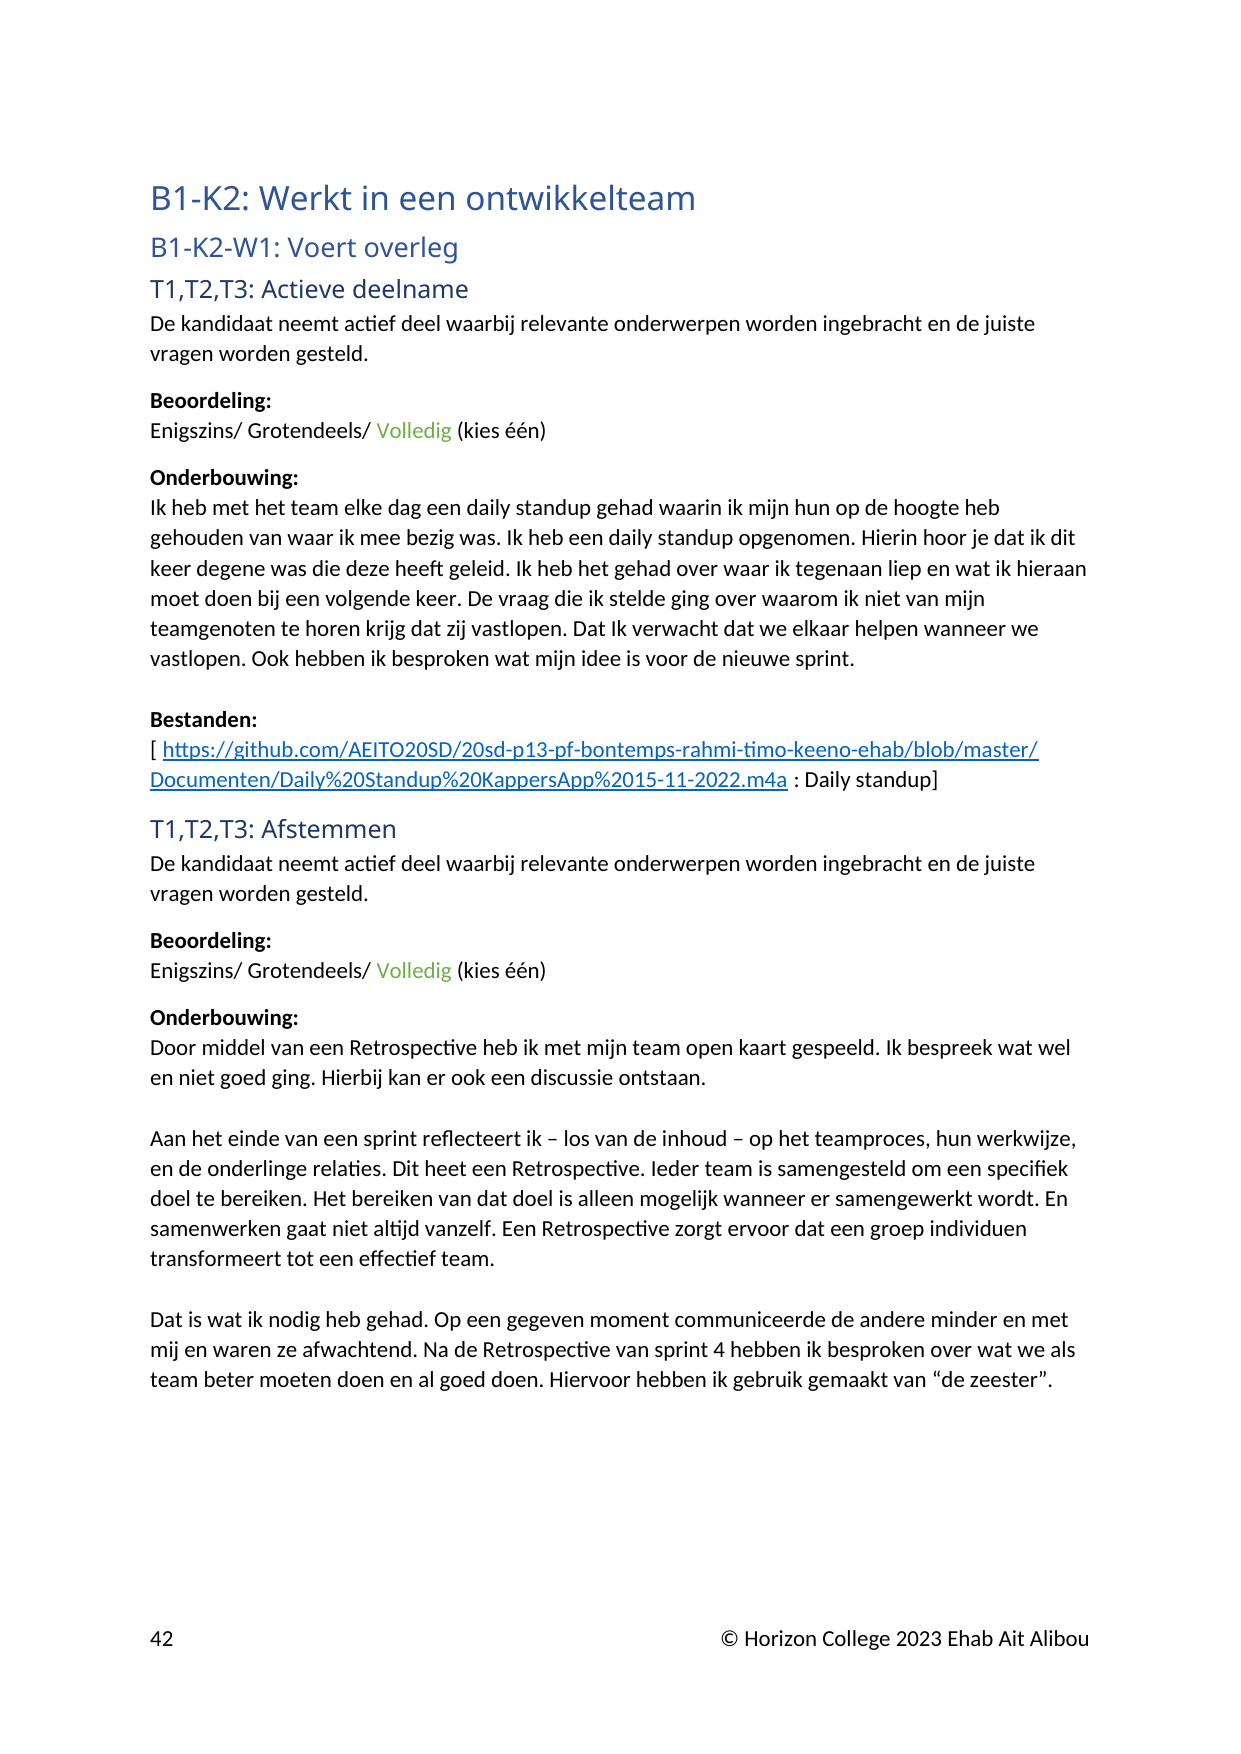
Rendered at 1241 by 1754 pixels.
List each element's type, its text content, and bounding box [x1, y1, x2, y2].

text Onderbouwing: [150, 1003, 1090, 1031]
text Door middel van een Retrospective heb ik met mijn team open kaart gespeeld. Ik bespreek wat wel en niet goed ging. Hierbij kan er ook een discussie ontstaan. [150, 1033, 1090, 1091]
text Aan het einde van een sprint reflecteert ik – los van de inhoud – op het teamproces, hun werkwijze, en de onderlinge relaties. Dit heet een Retrospective. Ieder team is samengesteld om een specifiek doel te bereiken. Het bereiken van dat doel is alleen mogelijk wanneer er samengewerkt wordt. En samenwerken gaat niet altijd vanzelf. Een Retrospective zorgt ervoor dat een groep individuen transformeert tot een effectief team. [150, 1124, 1090, 1273]
text Beoordeling: [150, 386, 1090, 414]
subtitle T1,T2,T3: Actieve deelname [150, 272, 1090, 306]
text De kandidaat neemt actief deel waarbij relevante onderwerpen worden ingebracht en de juiste vragen worden gesteld. [150, 309, 1090, 367]
subtitle B1-K2-W1: Voert overleg [150, 228, 1090, 265]
subtitle B1-K2: Werkt in een ontwikkelteam [150, 175, 1090, 220]
text Bestanden: [150, 705, 1090, 733]
text Enigszins/ Grotendeels/ Volledig (kies één) [150, 416, 1090, 444]
text Enigszins/ Grotendeels/ Volledig (kies één) [150, 956, 1090, 984]
text Onderbouwing: [150, 463, 1090, 491]
text [ https://github.com/AEITO20SD/20sd-p13-pf-bontemps-rahmi-timo-keeno-ehab/blob/master/Documenten/Daily%20Standup%20KappersApp%2015-11-2022.m4a : Daily standup] [150, 735, 1090, 793]
text Ik heb met het team elke dag een daily standup gehad waarin ik mijn hun op de hoogte heb gehouden van waar ik mee bezig was. Ik heb een daily standup opgenomen. Hierin hoor je dat ik dit keer degene was die deze heeft geleid. Ik heb het gehad over waar ik tegenaan liep en wat ik hieraan moet doen bij een volgende keer. De vraag die ik stelde ging over waarom ik niet van mijn teamgenoten te horen krijg dat zij vastlopen. Dat Ik verwacht dat we elkaar helpen wanneer we vastlopen. Ook hebben ik besproken wat mijn idee is voor de nieuwe sprint. [150, 493, 1090, 672]
text Dat is wat ik nodig heb gehad. Op een gegeven moment communiceerde de andere minder en met mij en waren ze afwachtend. Na de Retrospective van sprint 4 hebben ik besproken over wat we als team beter moeten doen en al goed doen. Hiervoor hebben ik gebruik gemaakt van “de zeester”. [150, 1305, 1090, 1393]
subtitle T1,T2,T3: Afstemmen [150, 812, 1090, 846]
text De kandidaat neemt actief deel waarbij relevante onderwerpen worden ingebracht en de juiste vragen worden gesteld. [150, 849, 1090, 907]
text Beoordeling: [150, 926, 1090, 954]
